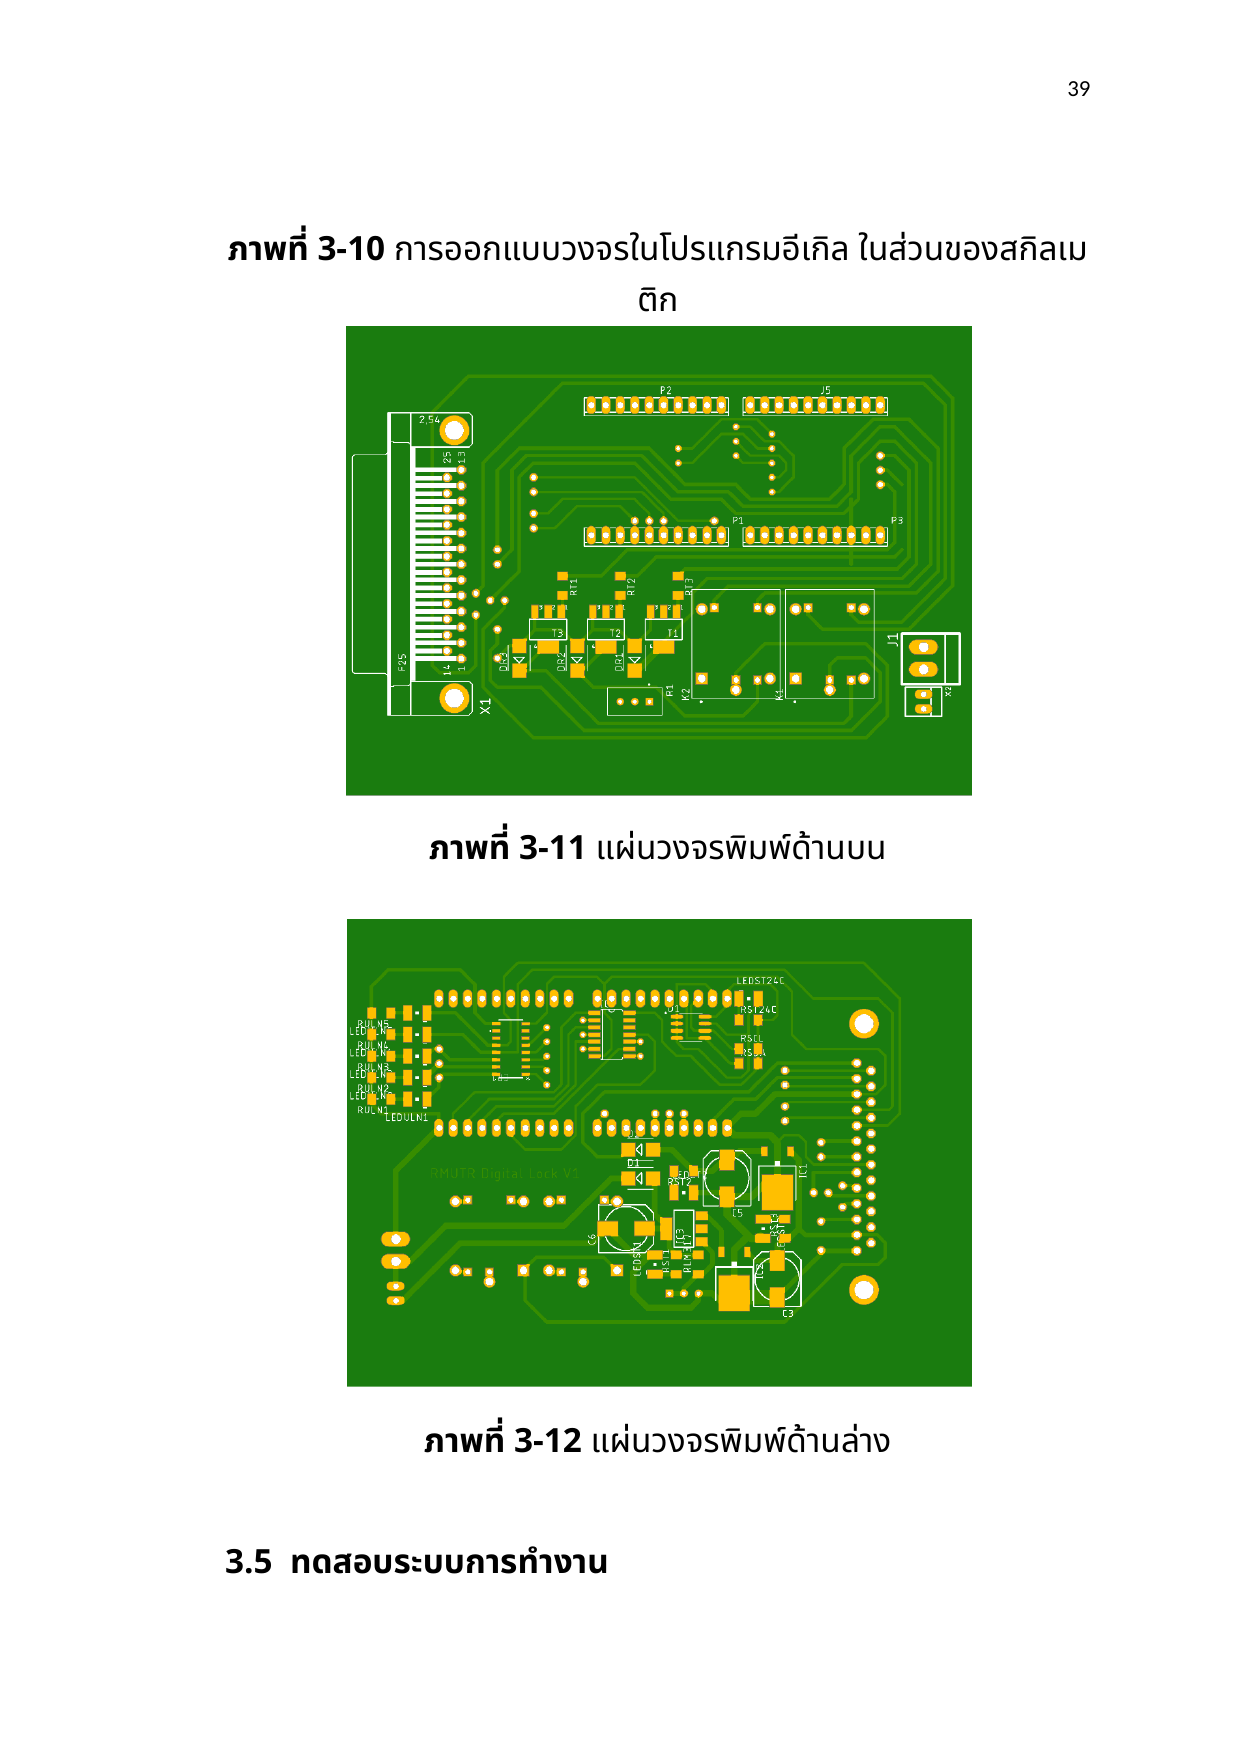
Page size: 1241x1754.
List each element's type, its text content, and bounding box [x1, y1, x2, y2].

text 3.5 ทดสอบระบบการทำงาน [225, 1538, 1090, 1588]
picture [340, 326, 975, 799]
picture [340, 919, 975, 1392]
text ภาพที่ 3-10 การออกแบบวงจรในโปรแกรมอีเกิล ในส่วนของสกิลเมติก [225, 225, 1090, 326]
text ภาพที่ 3-12 แผ่นวงจรพิมพ์ด้านล่าง [225, 1417, 1090, 1467]
text ภาพที่ 3-11 แผ่นวงจรพิมพ์ด้านบน [225, 823, 1090, 874]
